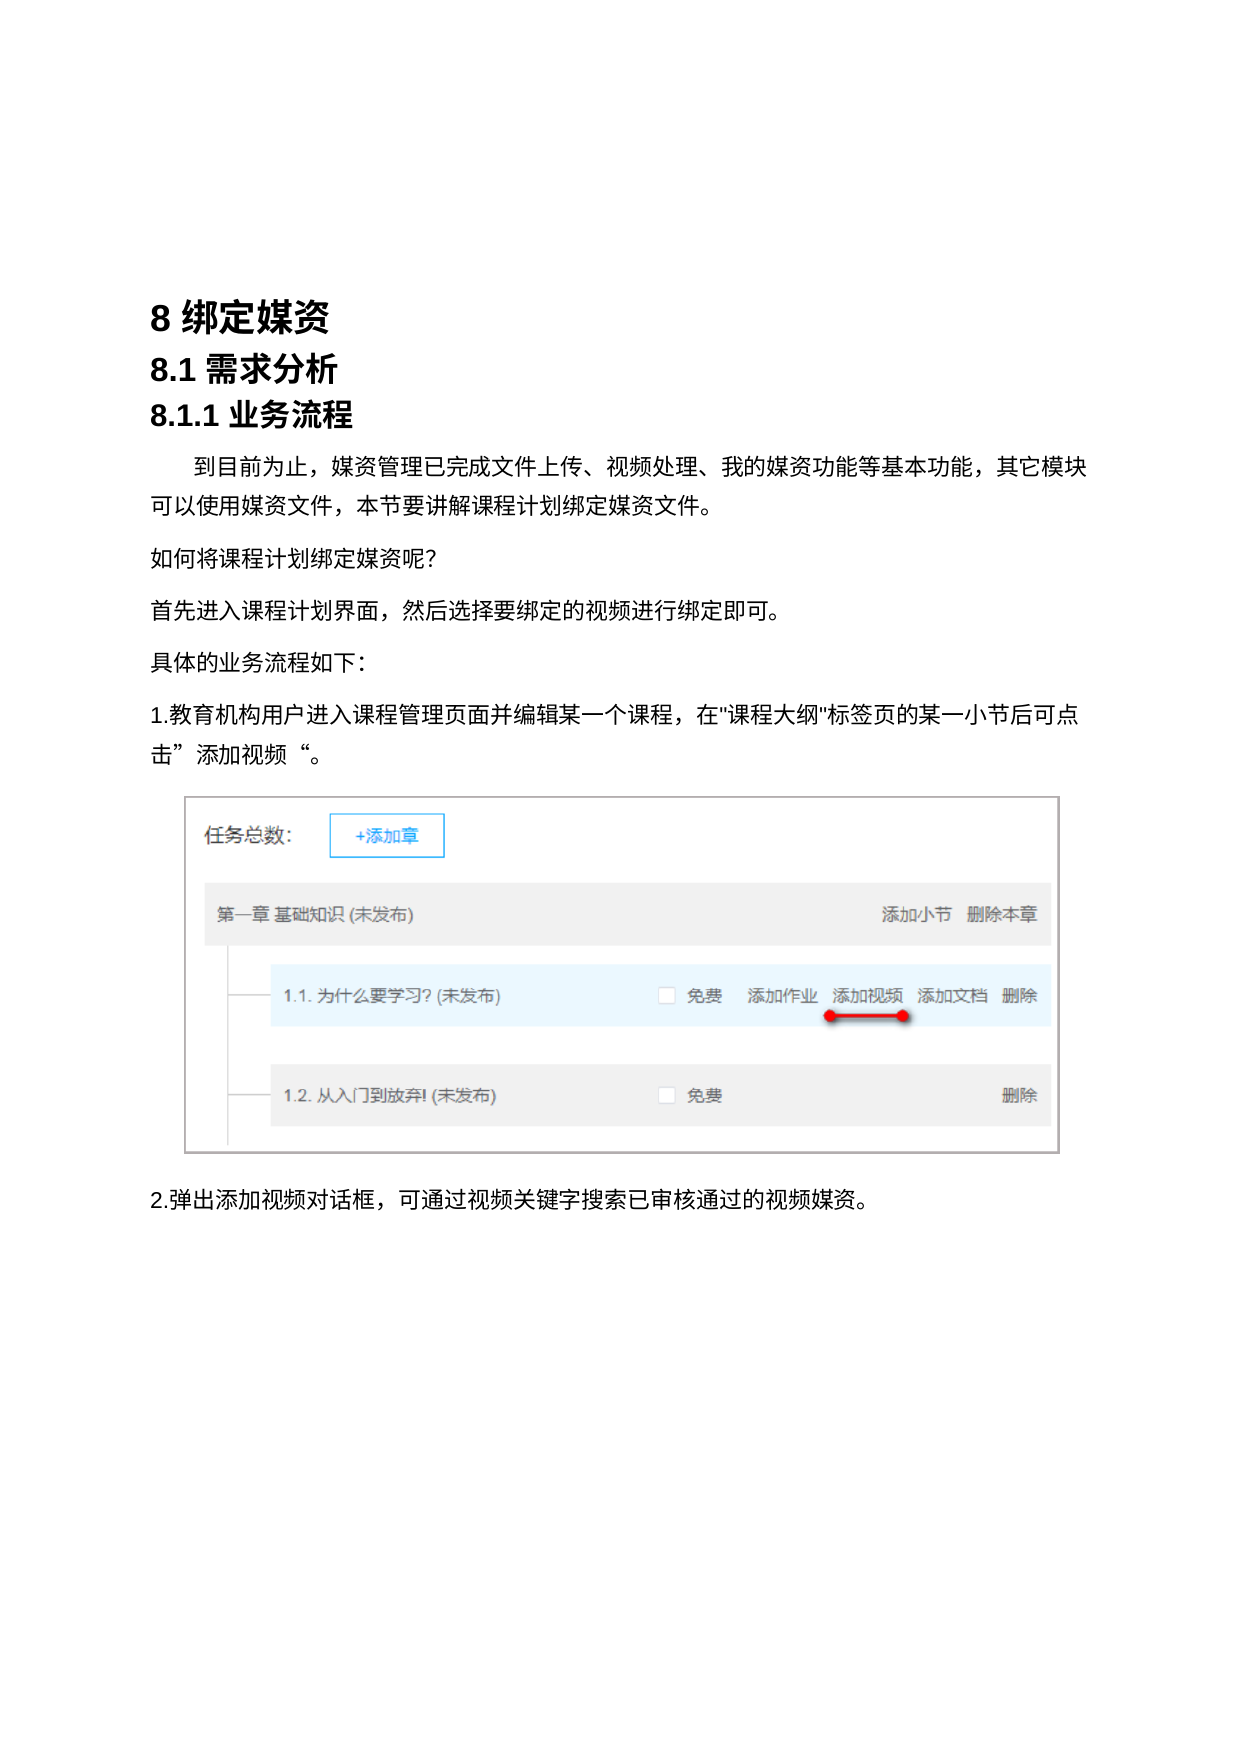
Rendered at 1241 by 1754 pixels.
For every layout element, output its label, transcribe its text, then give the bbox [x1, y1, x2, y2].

text 具体的业务流程如下： [150, 645, 1090, 678]
text 到目前为止，媒资管理已完成文件上传、视频处理、我的媒资功能等基本功能，其它模块可以使用媒资文件，本节要讲解课程计划绑定媒资文件。 [150, 448, 1090, 521]
text 如何将课程计划绑定媒资呢？ [150, 540, 1090, 574]
text 2.弹出添加视频对话框，可通过视频关键字搜索已审核通过的视频媒资。 [150, 1182, 1090, 1216]
text 1.教育机构用户进入课程管理页面并编辑某一个课程，在"课程大纲"标签页的某一小节后可点击”添加视频“。 [150, 697, 1090, 770]
text 首先进入课程计划界面，然后选择要绑定的视频进行绑定即可。 [150, 593, 1090, 626]
picture [177, 789, 1064, 1165]
